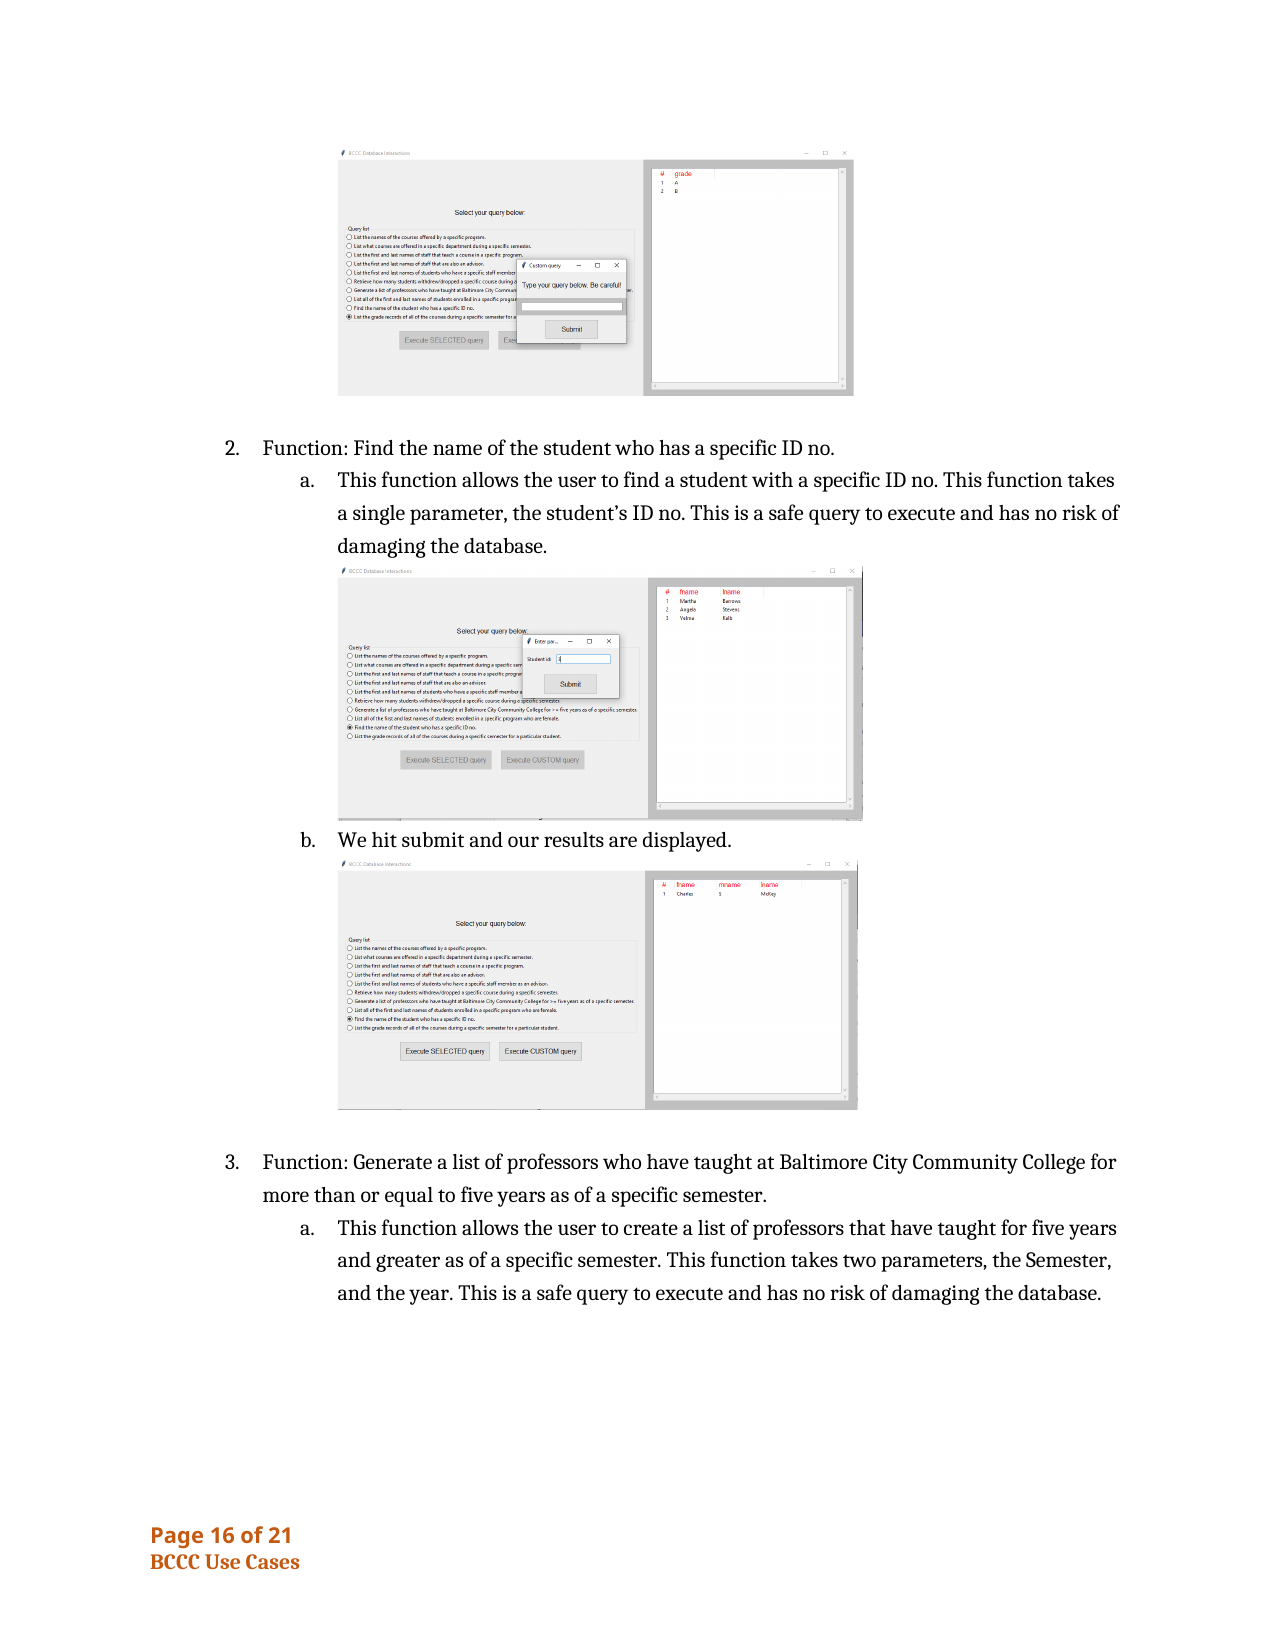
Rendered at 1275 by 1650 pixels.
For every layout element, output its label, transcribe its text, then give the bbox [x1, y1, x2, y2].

list We hit submit and our results are displayed. [300, 828, 1125, 853]
picture [337, 566, 863, 821]
list This function allows the user to find a student with a specific ID no. This function takes a single parameter, the student’s ID no. This is a safe query to execute and has no risk of damaging the database. [300, 468, 1125, 559]
list Function: Generate a list of professors who have taught at Baltimore City Community College for more than or equal to five years as of a specific semester. [225, 1150, 1125, 1208]
picture [337, 150, 854, 396]
list Function: Find the name of the student who has a specific ID no. [225, 436, 1125, 461]
picture [337, 860, 858, 1110]
list This function allows the user to create a list of professors that have taught for five years and greater as of a specific semester. This function takes two parameters, the Semester, and the year. This is a safe query to execute and has no risk of damaging the database. [300, 1216, 1125, 1306]
